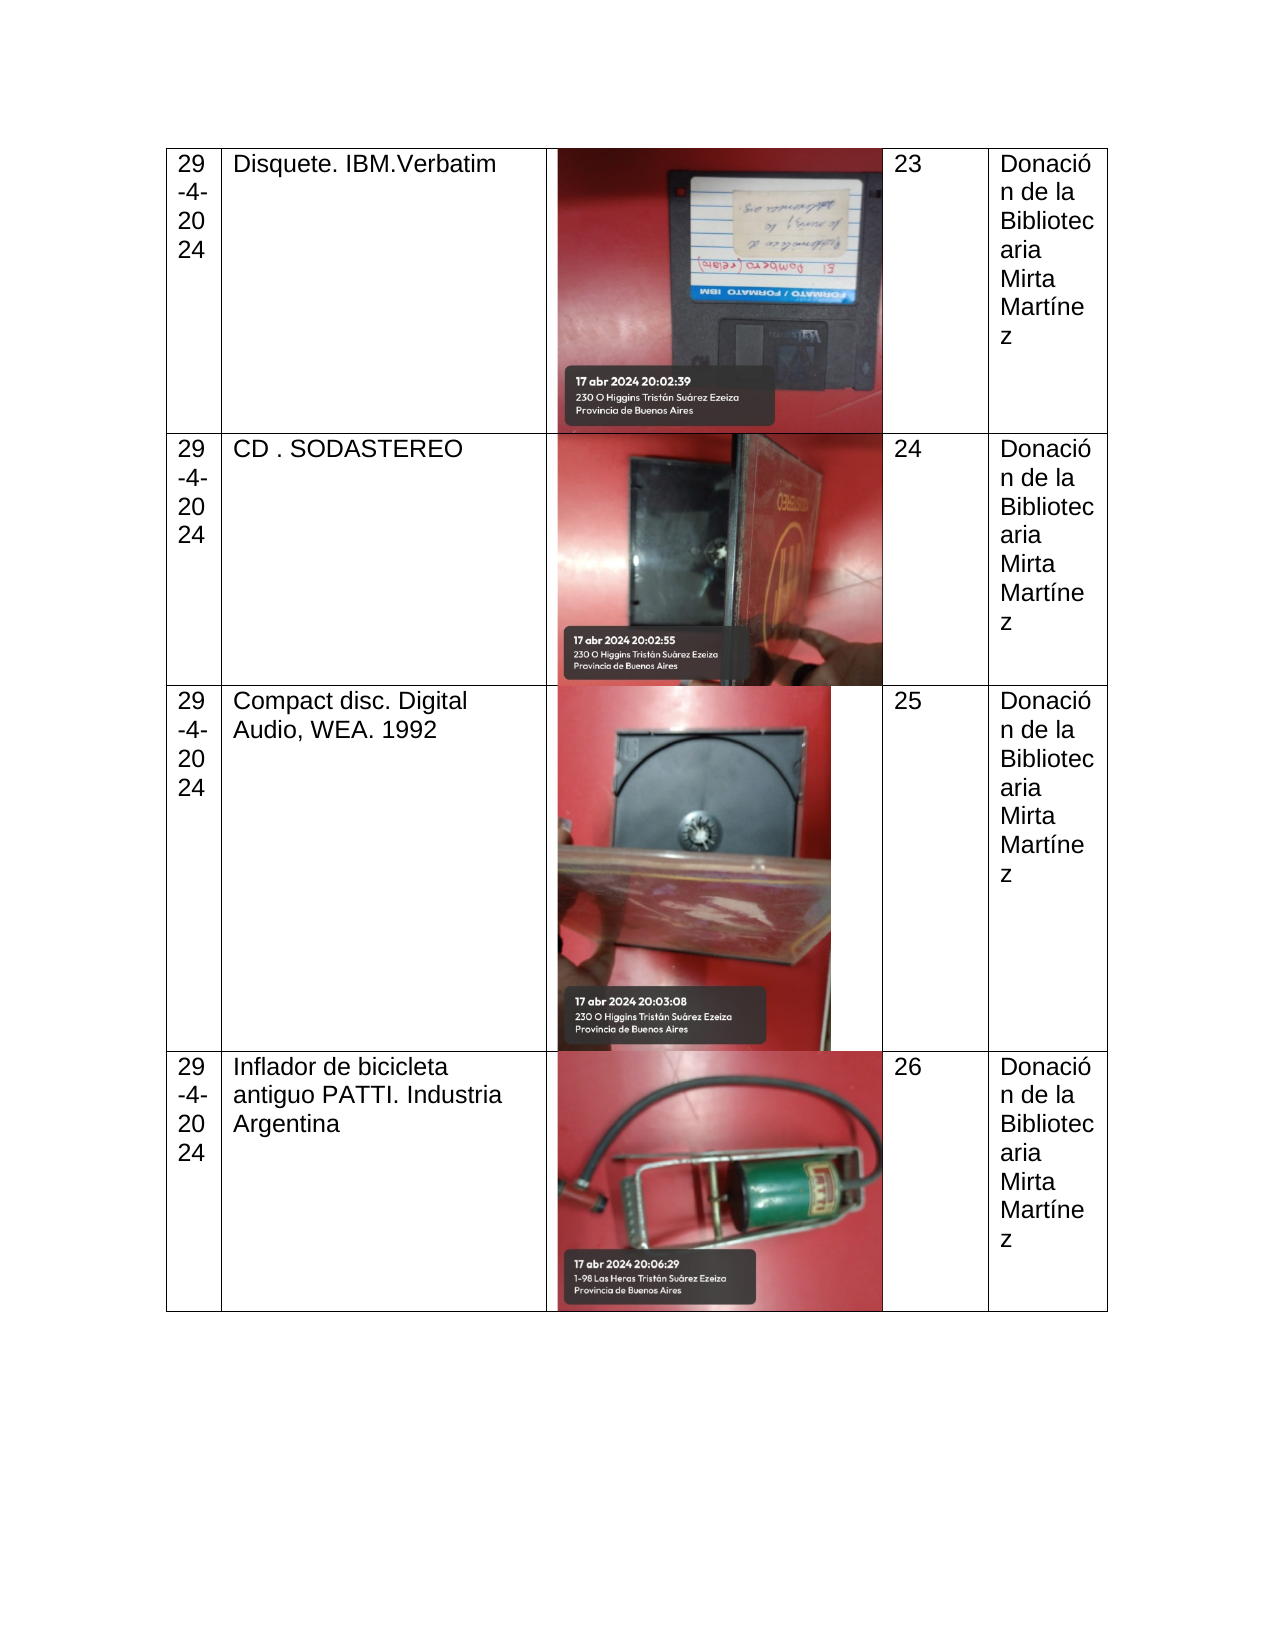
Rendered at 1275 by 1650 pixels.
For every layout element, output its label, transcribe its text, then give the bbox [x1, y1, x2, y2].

table_cell 24 [883, 434, 988, 685]
table_cell CD . SODASTEREO [222, 434, 546, 685]
table_cell 29-4-2024 [167, 686, 221, 1051]
table_cell Donación de la Bibliotecaria Mirta Martínez [989, 434, 1107, 685]
table_cell 29-4-2024 [167, 149, 221, 433]
picture [557, 434, 883, 1311]
table_cell Donación de la Bibliotecaria Mirta Martínez [989, 686, 1107, 1051]
table_cell 23 [883, 149, 988, 433]
table_cell Inflador de bicicleta antiguo PATTI. Industria Argentina [222, 1052, 546, 1311]
table_cell Disquete. IBM.Verbatim [222, 149, 546, 433]
picture [557, 148, 883, 433]
table_cell 29-4-2024 [167, 434, 221, 685]
table_cell 26 [883, 1052, 988, 1311]
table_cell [989, 1052, 1107, 1311]
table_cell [989, 149, 1107, 433]
table_cell Compact disc. Digital Audio, WEA. 1992 [222, 686, 546, 1051]
table_cell [547, 149, 557, 433]
table_cell [547, 686, 557, 1051]
table_cell [547, 1052, 557, 1311]
table_cell 25 [883, 686, 988, 1051]
table_cell 29-4-2024 [167, 1052, 221, 1311]
table_cell [547, 434, 557, 685]
table_cell [831, 686, 882, 1051]
